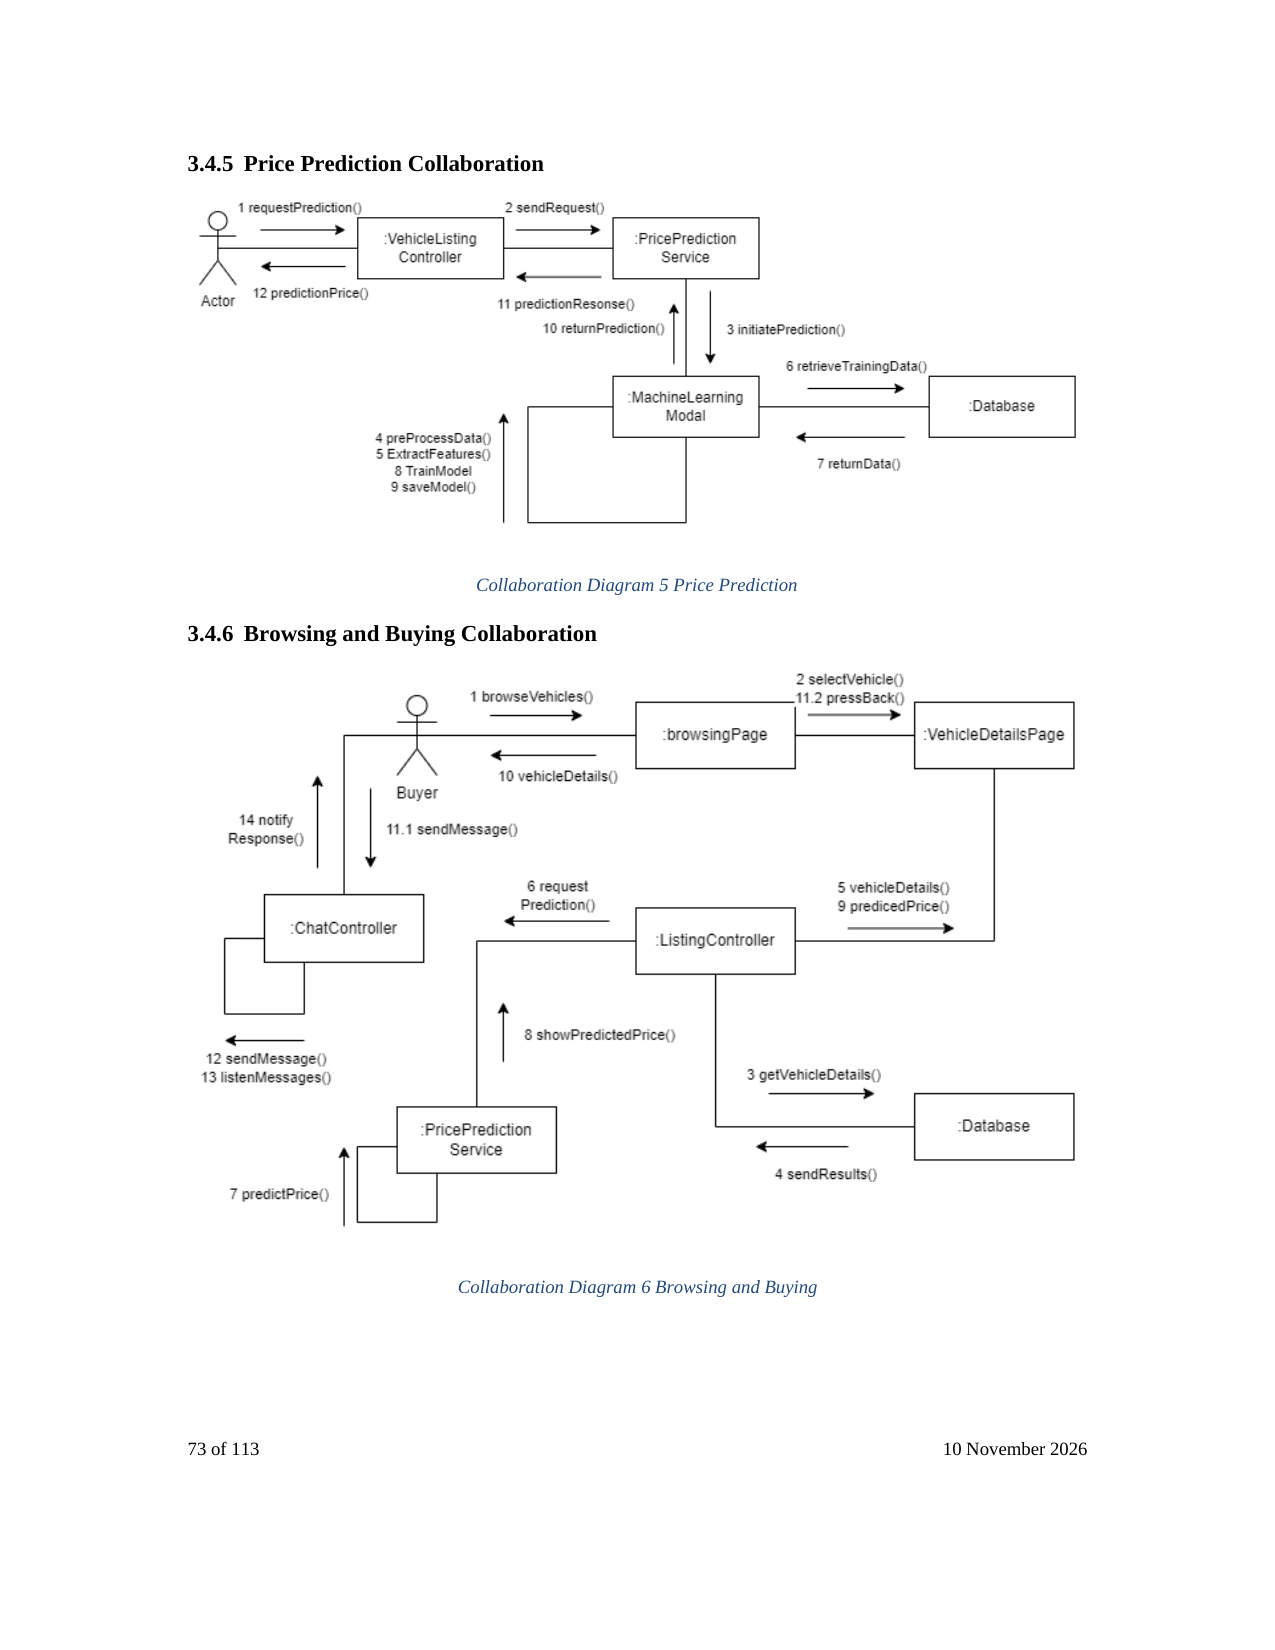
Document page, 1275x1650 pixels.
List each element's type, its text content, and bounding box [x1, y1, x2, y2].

picture [187, 188, 1088, 549]
subtitle Price Prediction Collaboration [187, 150, 1087, 176]
subtitle Browsing and Buying Collaboration [187, 620, 1087, 646]
picture [187, 658, 1088, 1251]
text Collaboration Diagram 6 Browsing and Buying [187, 1276, 1087, 1297]
text Collaboration Diagram 5 Price Prediction [187, 573, 1087, 595]
